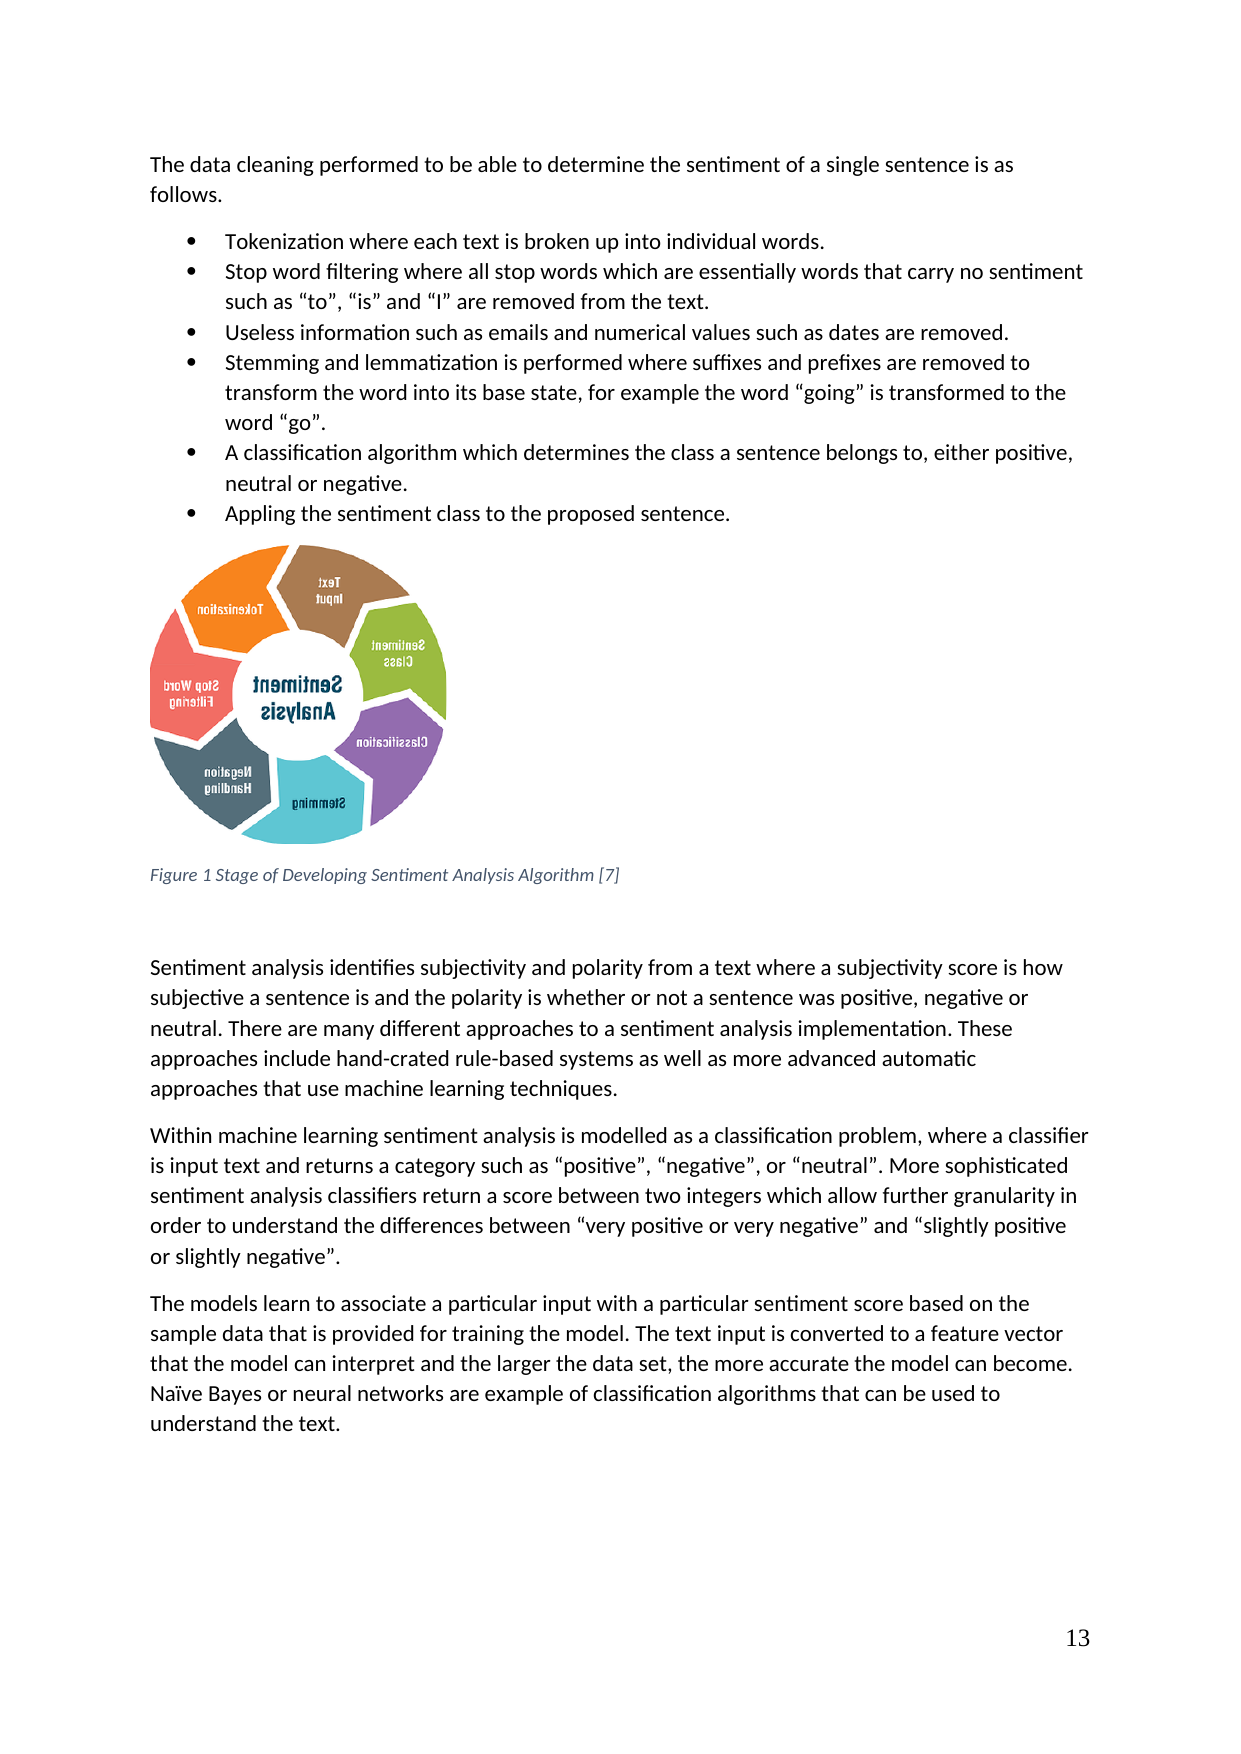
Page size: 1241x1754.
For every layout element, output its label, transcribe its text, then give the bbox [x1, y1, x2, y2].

text The data cleaning performed to be able to determine the sentiment of a single sentence is as follows. [150, 150, 1090, 208]
list Tokenization where each text is broken up into individual words. [187, 227, 1090, 255]
picture [150, 545, 447, 844]
list Stemming and lemmatization is performed where suffixes and prefixes are removed to transform the word into its base state, for example the word “going” is transformed to the word “go”. [187, 348, 1090, 436]
list Stop word filtering where all stop words which are essentially words that carry no sentiment such as “to”, “is” and “I” are removed from the text. [187, 257, 1090, 316]
text Sentiment analysis identifies subjectivity and polarity from a text where a subjectivity score is how subjective a sentence is and the polarity is whether or not a sentence was positive, negative or neutral. There are many different approaches to a sentiment analysis implementation. These approaches include hand-crated rule-based systems as well as more advanced automatic approaches that use machine learning techniques. [150, 953, 1090, 1102]
list Appling the sentiment class to the proposed sentence. [187, 499, 1090, 527]
text Within machine learning sentiment analysis is modelled as a classification problem, where a classifier is input text and returns a category such as “positive”, “negative”, or “neutral”. More sophisticated sentiment analysis classifiers return a score between two integers which allow further granularity in order to understand the differences between “very positive or very negative” and “slightly positive or slightly negative”. [150, 1121, 1090, 1270]
text The models learn to associate a particular input with a particular sentiment score based on the sample data that is provided for training the model. The text input is converted to a feature vector that the model can interpret and the larger the data set, the more accurate the model can become. Naïve Bayes or neural networks are example of classification algorithms that can be used to understand the text. [150, 1289, 1090, 1438]
list A classification algorithm which determines the class a sentence belongs to, either positive, neutral or negative. [187, 438, 1090, 497]
list Useless information such as emails and numerical values such as dates are removed. [187, 318, 1090, 346]
